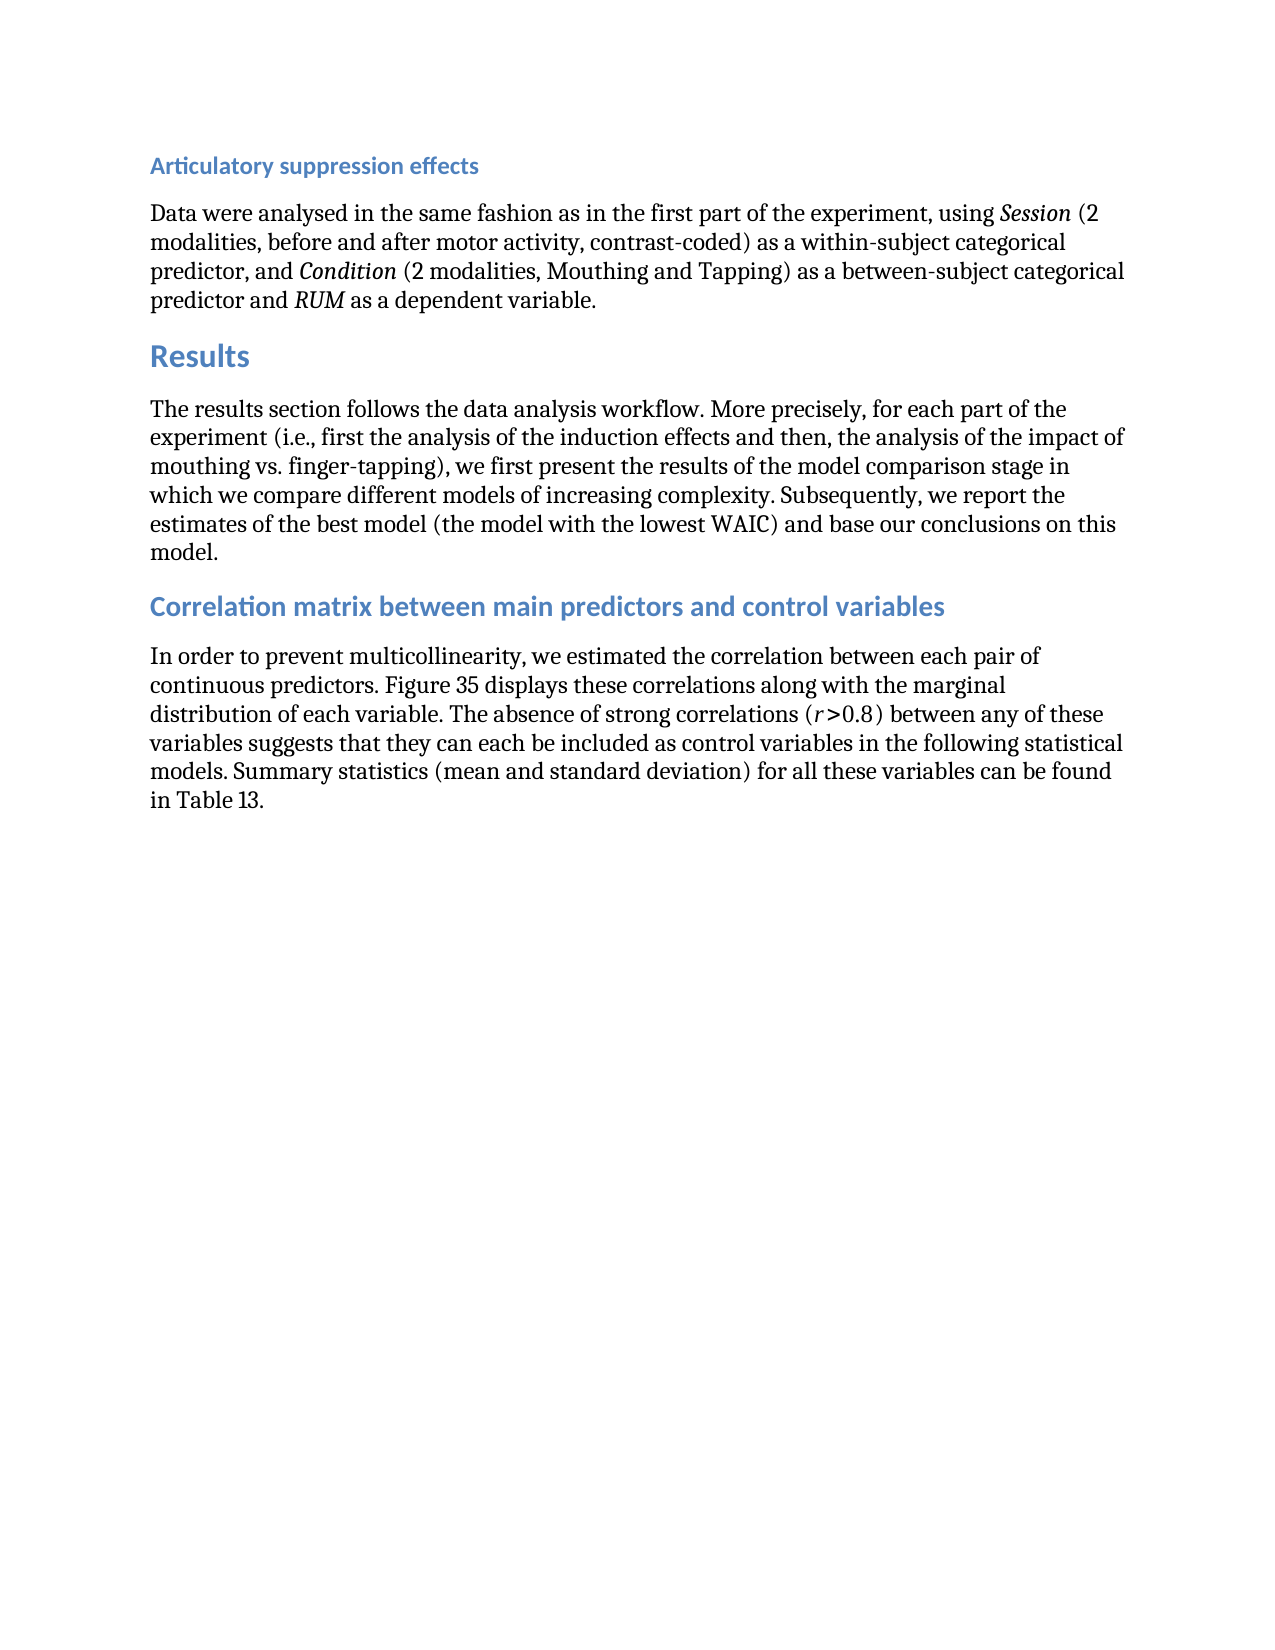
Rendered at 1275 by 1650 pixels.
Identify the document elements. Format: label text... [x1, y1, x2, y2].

text The results section follows the data analysis workflow. More precisely, for each part of the experiment (i.e., first the analysis of the induction effects and then, the analysis of the impact of mouthing vs. finger-tapping), we first present the results of the model comparison stage in which we compare different models of increasing complexity. Subsequently, we report the estimates of the best model (the model with the lowest WAIC) and base our conclusions on this model. [150, 394, 1125, 567]
subtitle Results [150, 335, 1125, 376]
subtitle Articulatory suppression effects [150, 150, 1125, 181]
subtitle Correlation matrix between main predictors and control variables [150, 588, 1125, 623]
text In order to prevent multicollinearity, we estimated the correlation between each pair of continuous predictors. Figure 35 displays these correlations along with the marginal distribution of each variable. The absence of strong correlations () between any of these variables suggests that they can each be included as control variables in the following statistical models. Summary statistics (mean and standard deviation) for all these variables can be found in Table 13. [150, 642, 1125, 815]
text Data were analysed in the same fashion as in the first part of the experiment, using Session (2 modalities, before and after motor activity, contrast-coded) as a within-subject categorical predictor, and Condition (2 modalities, Mouthing and Tapping) as a between-subject categorical predictor and RUM as a dependent variable. [150, 199, 1125, 314]
